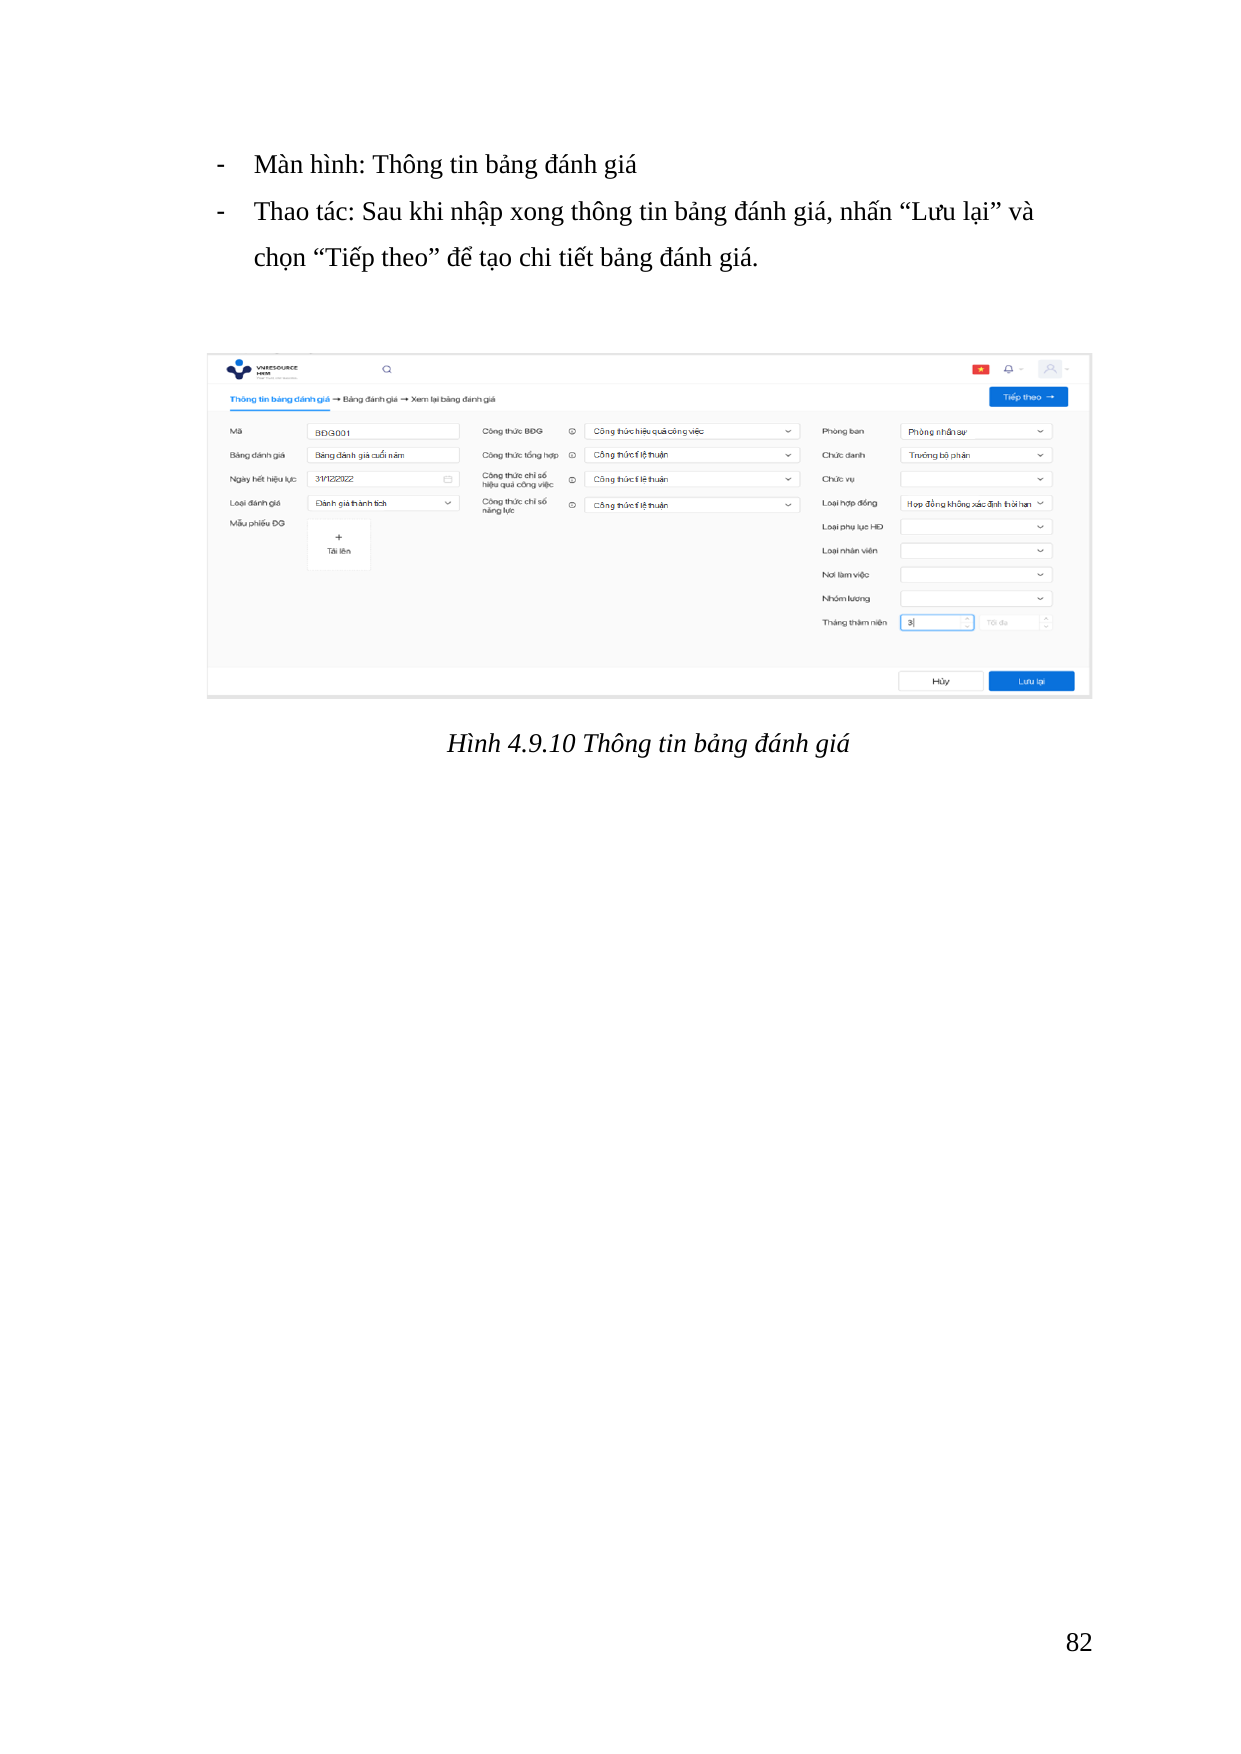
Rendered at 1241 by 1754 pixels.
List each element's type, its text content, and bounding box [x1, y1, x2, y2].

list Màn hình: Thông tin bảng đánh giá [216, 148, 1092, 179]
picture [206, 353, 1093, 699]
list Thao tác: Sau khi nhập xong thông tin bảng đánh giá, nhấn “Lưu lại” và chọn “Tiếp theo” để tạo chi tiết bảng đánh giá. [216, 194, 1092, 272]
text Hình 4.9.10 Thông tin bảng đánh giá [207, 727, 1092, 758]
